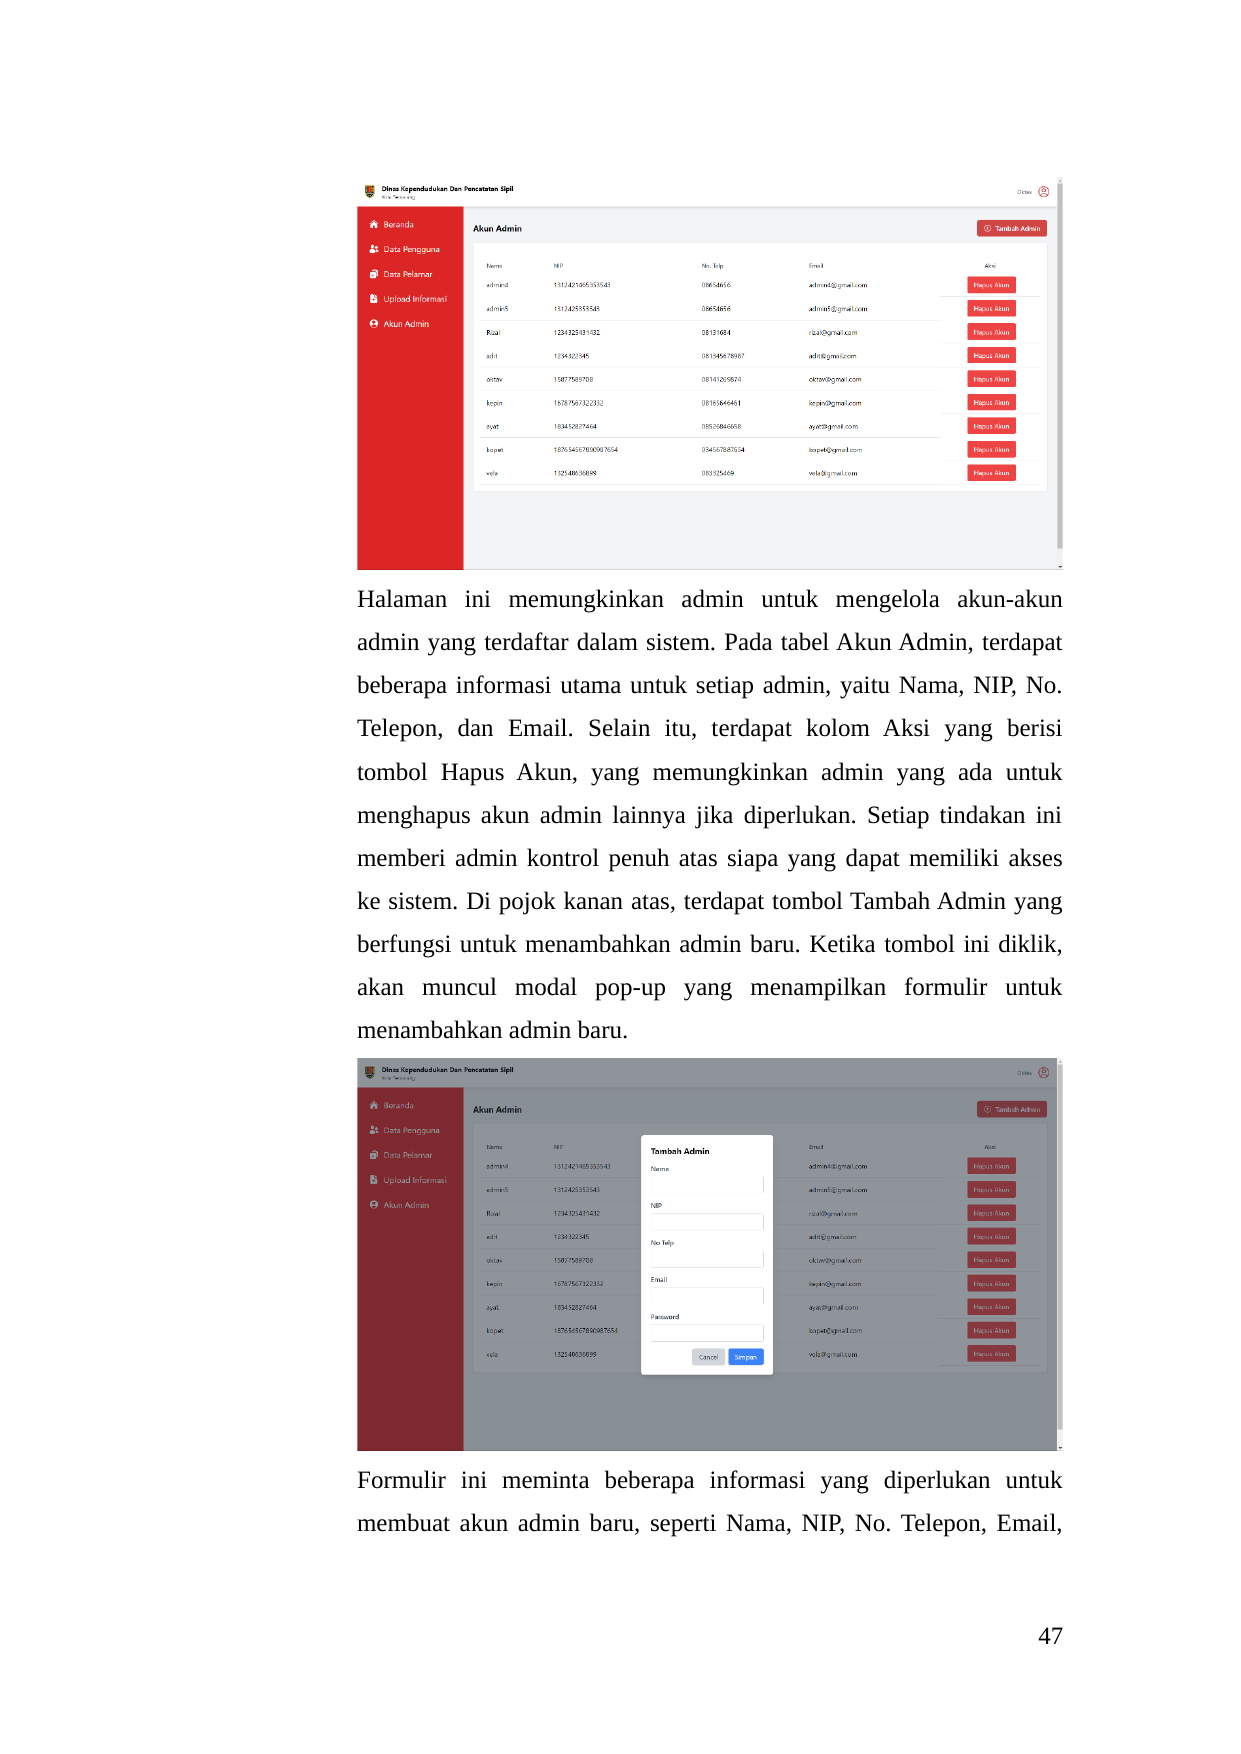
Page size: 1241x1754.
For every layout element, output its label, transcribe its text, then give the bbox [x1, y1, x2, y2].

picture [357, 1058, 1063, 1451]
list Halaman ini memungkinkan admin untuk mengelola akun-akun admin yang terdaftar dalam sistem. Pada tabel Akun Admin, terdapat beberapa informasi utama untuk setiap admin, yaitu Nama, NIP, No. Telepon, dan Email. Selain itu, terdapat kolom Aksi yang berisi tombol Hapus Akun, yang memungkinkan admin yang ada untuk menghapus akun admin lainnya jika diperlukan. Setiap tindakan ini memberi admin kontrol penuh atas siapa yang dapat memiliki akses ke sistem. Di pojok kanan atas, terdapat tombol Tambah Admin yang berfungsi untuk menambahkan admin baru. Ketika tombol ini diklik, akan muncul modal pop-up yang menampilkan formulir untuk menambahkan admin baru. [357, 584, 1063, 1044]
picture [357, 177, 1063, 570]
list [357, 1465, 1063, 1537]
